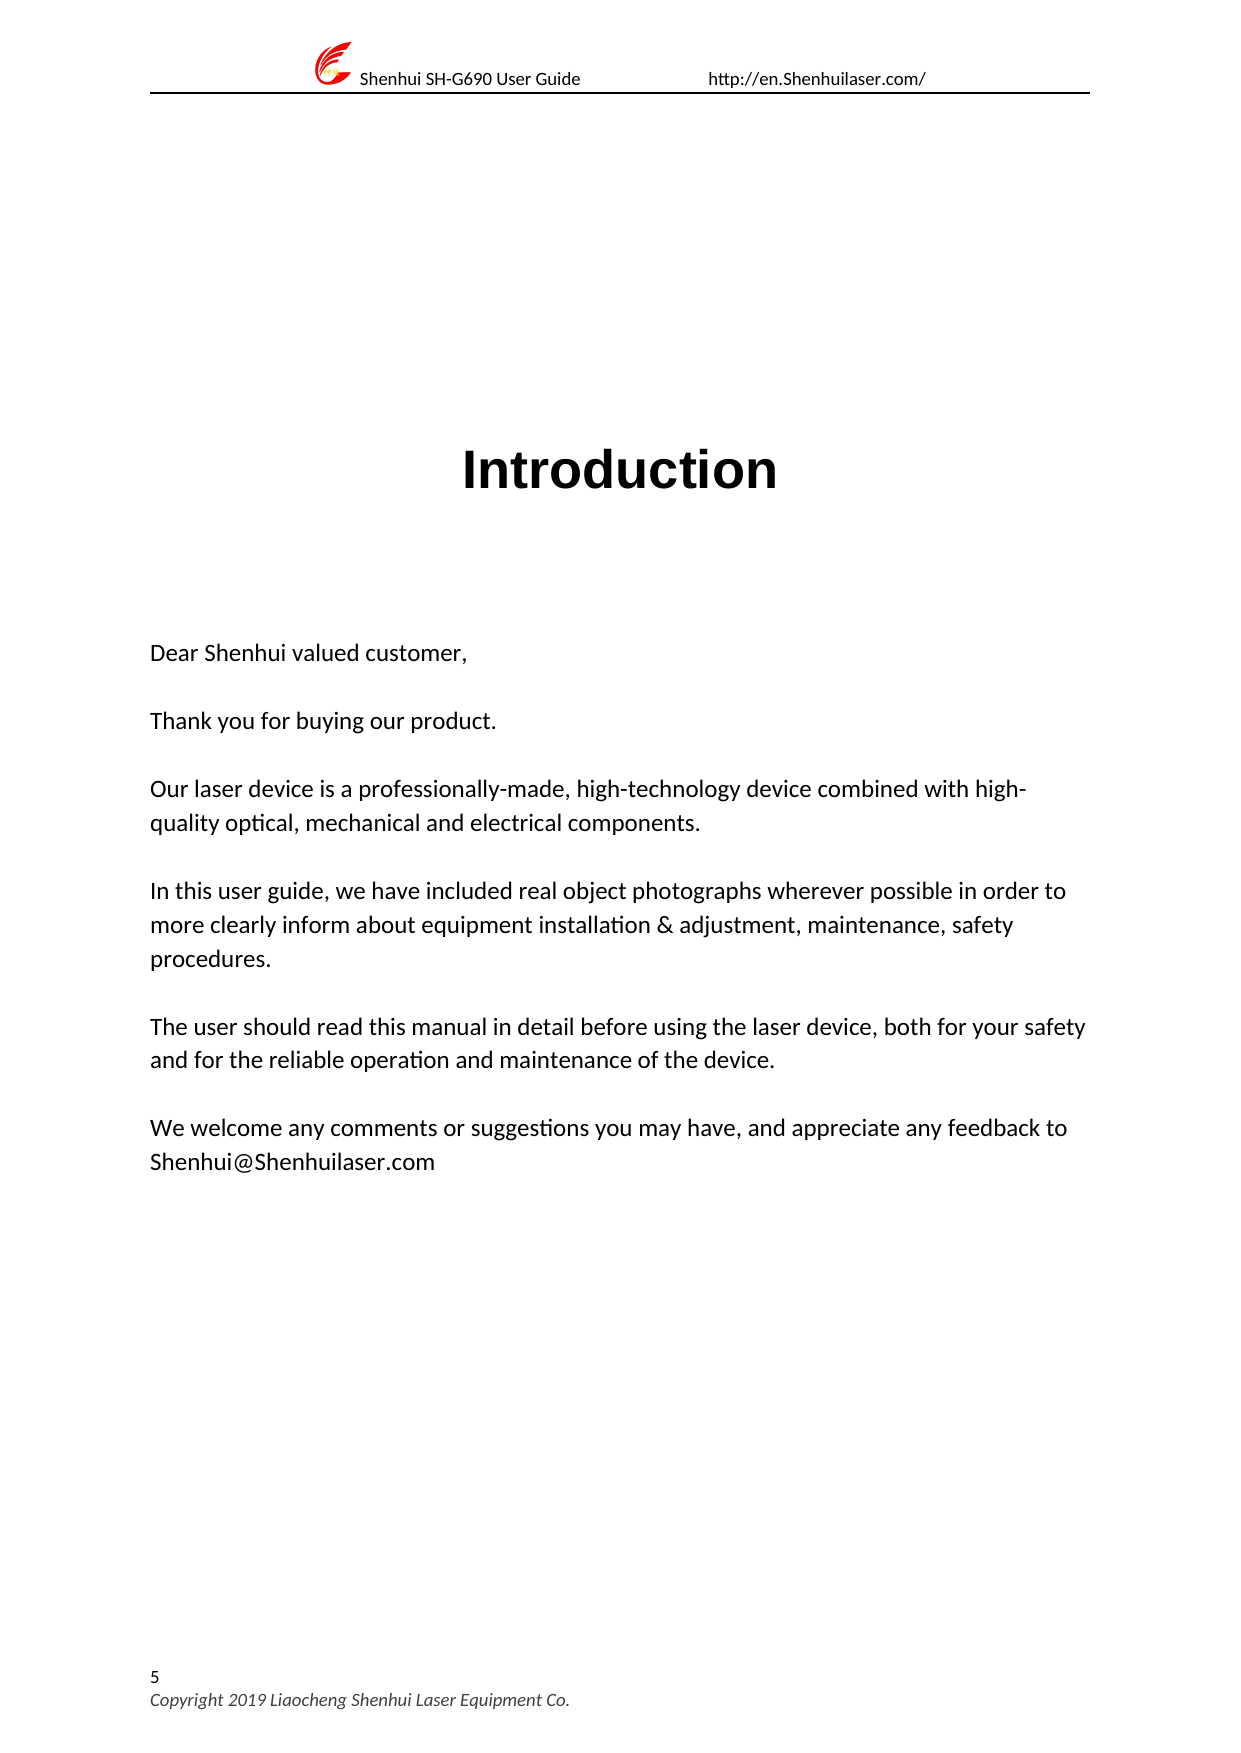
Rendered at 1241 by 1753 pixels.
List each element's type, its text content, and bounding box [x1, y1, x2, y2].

text In this user guide, we have included real object photographs wherever possible in order to more clearly inform about equipment installation & adjustment, maintenance, safety procedures. [150, 873, 1090, 975]
picture [314, 41, 356, 86]
text Thank you for buying our product. [150, 703, 1090, 737]
text We welcome any comments or suggestions you may have, and appreciate any feedback to Shenhui@Shenhuilaser.com [150, 1111, 1090, 1179]
text The user should read this manual in detail before using the laser device, both for your safety and for the reliable operation and maintenance of the device. [150, 1009, 1090, 1077]
text Dear Shenhui valued customer, [150, 636, 1090, 669]
subtitle Introduction [150, 434, 1090, 502]
text Our laser device is a professionally-made, high-technology device combined with high-quality optical, mechanical and electrical components. [150, 771, 1090, 839]
